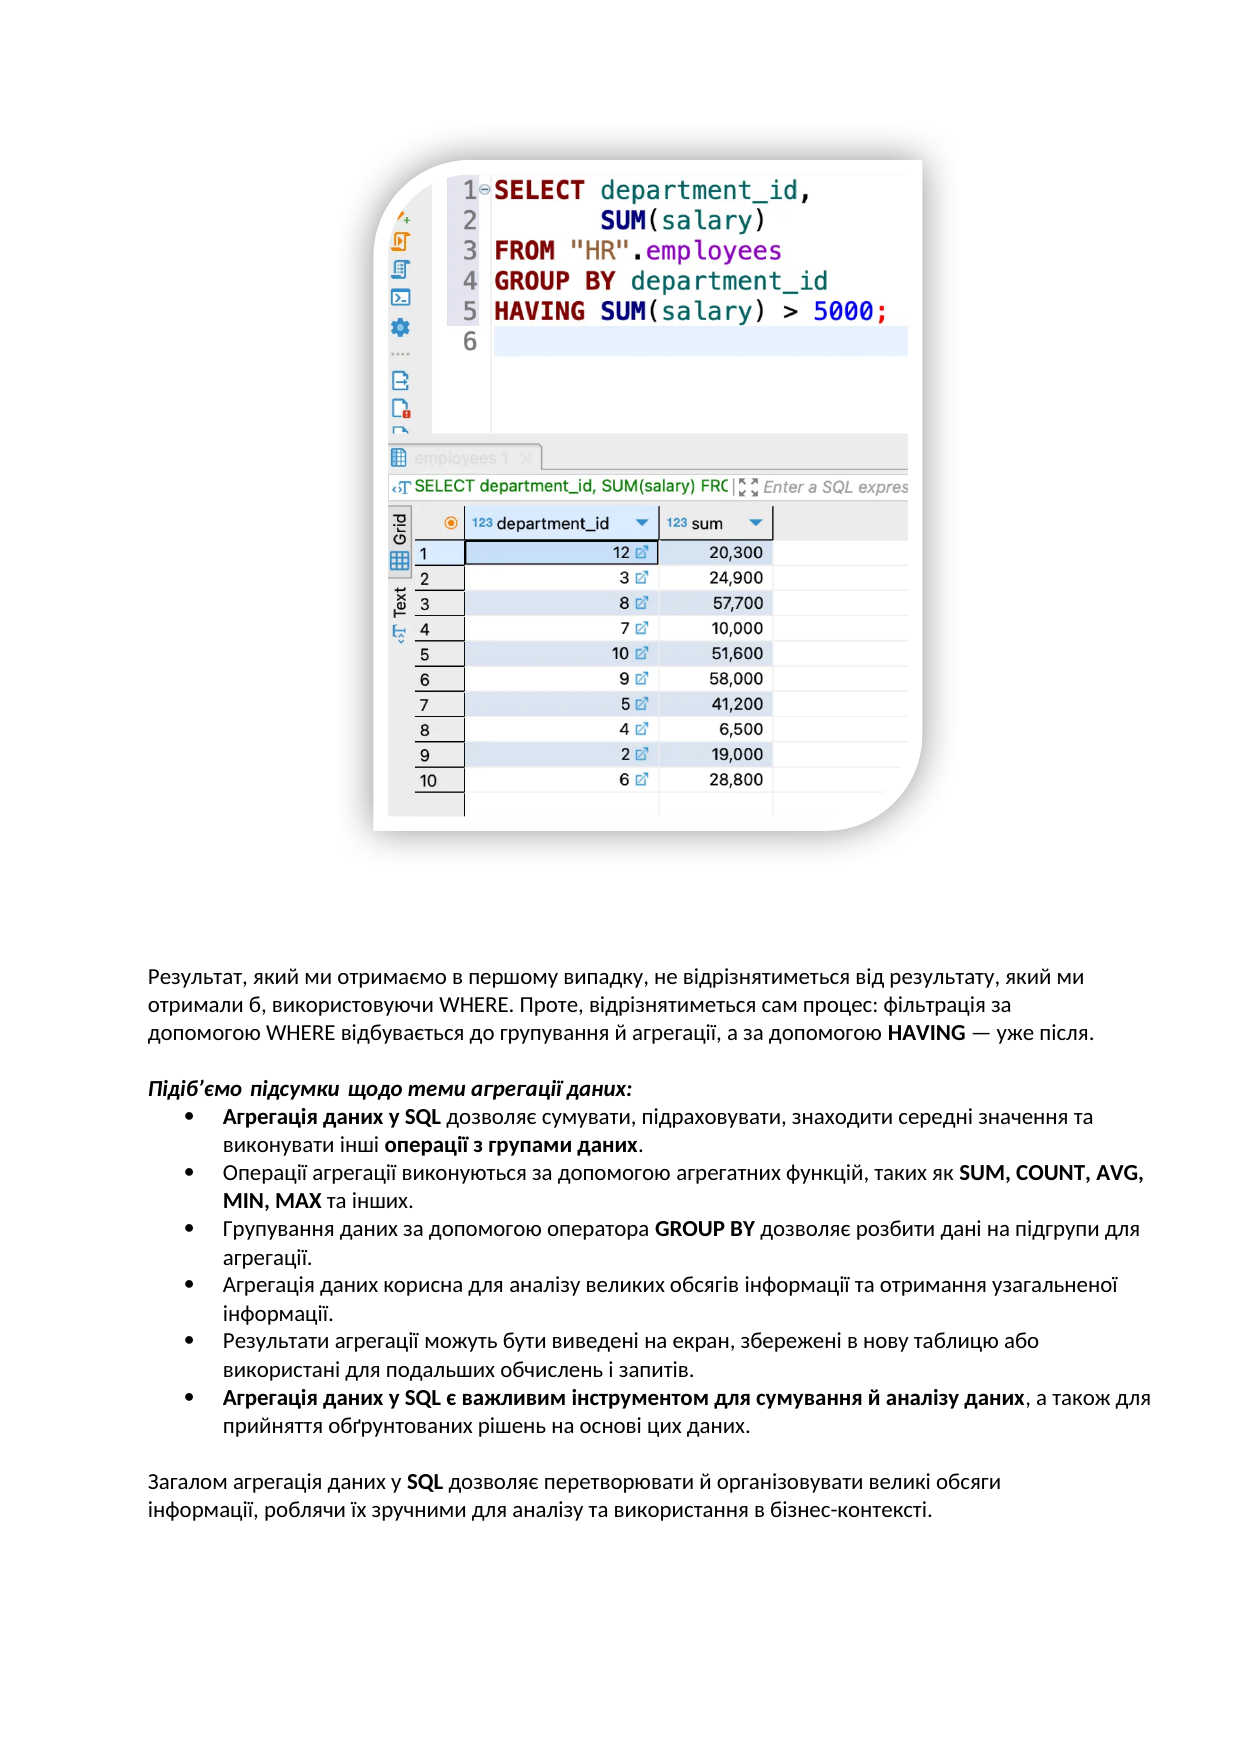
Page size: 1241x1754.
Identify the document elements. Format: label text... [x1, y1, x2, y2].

picture [389, 175, 907, 816]
text Загалом агрегація даних у SQL дозволяє перетворювати й організовувати великі обсяги інформації, роблячи їх зручними для аналізу та використання в бізнес-контексті. [148, 1467, 1152, 1523]
list Групування даних за допомогою оператора GROUP BY дозволяє розбити дані на підгрупи для агрегації. [185, 1214, 1152, 1271]
list Агрегація даних у SQL є важливим інструментом для сумування й аналізу даних, а також для прийняття обґрунтованих рішень на основі цих даних. [185, 1383, 1152, 1439]
text Результат, який ми отримаємо в першому випадку, не відрізнятиметься від результату, який ми отримали б, використовуючи WHERE. Проте, відрізнятиметься сам процес: фільтрація за допомогою WHERE відбувається до групування й агрегації, а за допомогою HAVING — уже після. [148, 962, 1152, 1046]
list Агрегація даних у SQL дозволяє сумувати, підраховувати, знаходити середні значення та виконувати інші операції з групами даних. [185, 1102, 1152, 1158]
text Підіб’ємо підсумки щодо теми агрегації даних: [148, 1074, 1152, 1102]
list Агрегація даних корисна для аналізу великих обсягів інформації та отримання узагальненої інформації. [185, 1271, 1152, 1327]
list Результати агрегації можуть бути виведені на екран, збережені в нову таблицю або використані для подальших обчислень і запитів. [185, 1327, 1152, 1383]
list Операції агрегації виконуються за допомогою агрегатних функцій, таких як SUM, COUNT, AVG, MIN, MAX та інших. [185, 1158, 1152, 1214]
